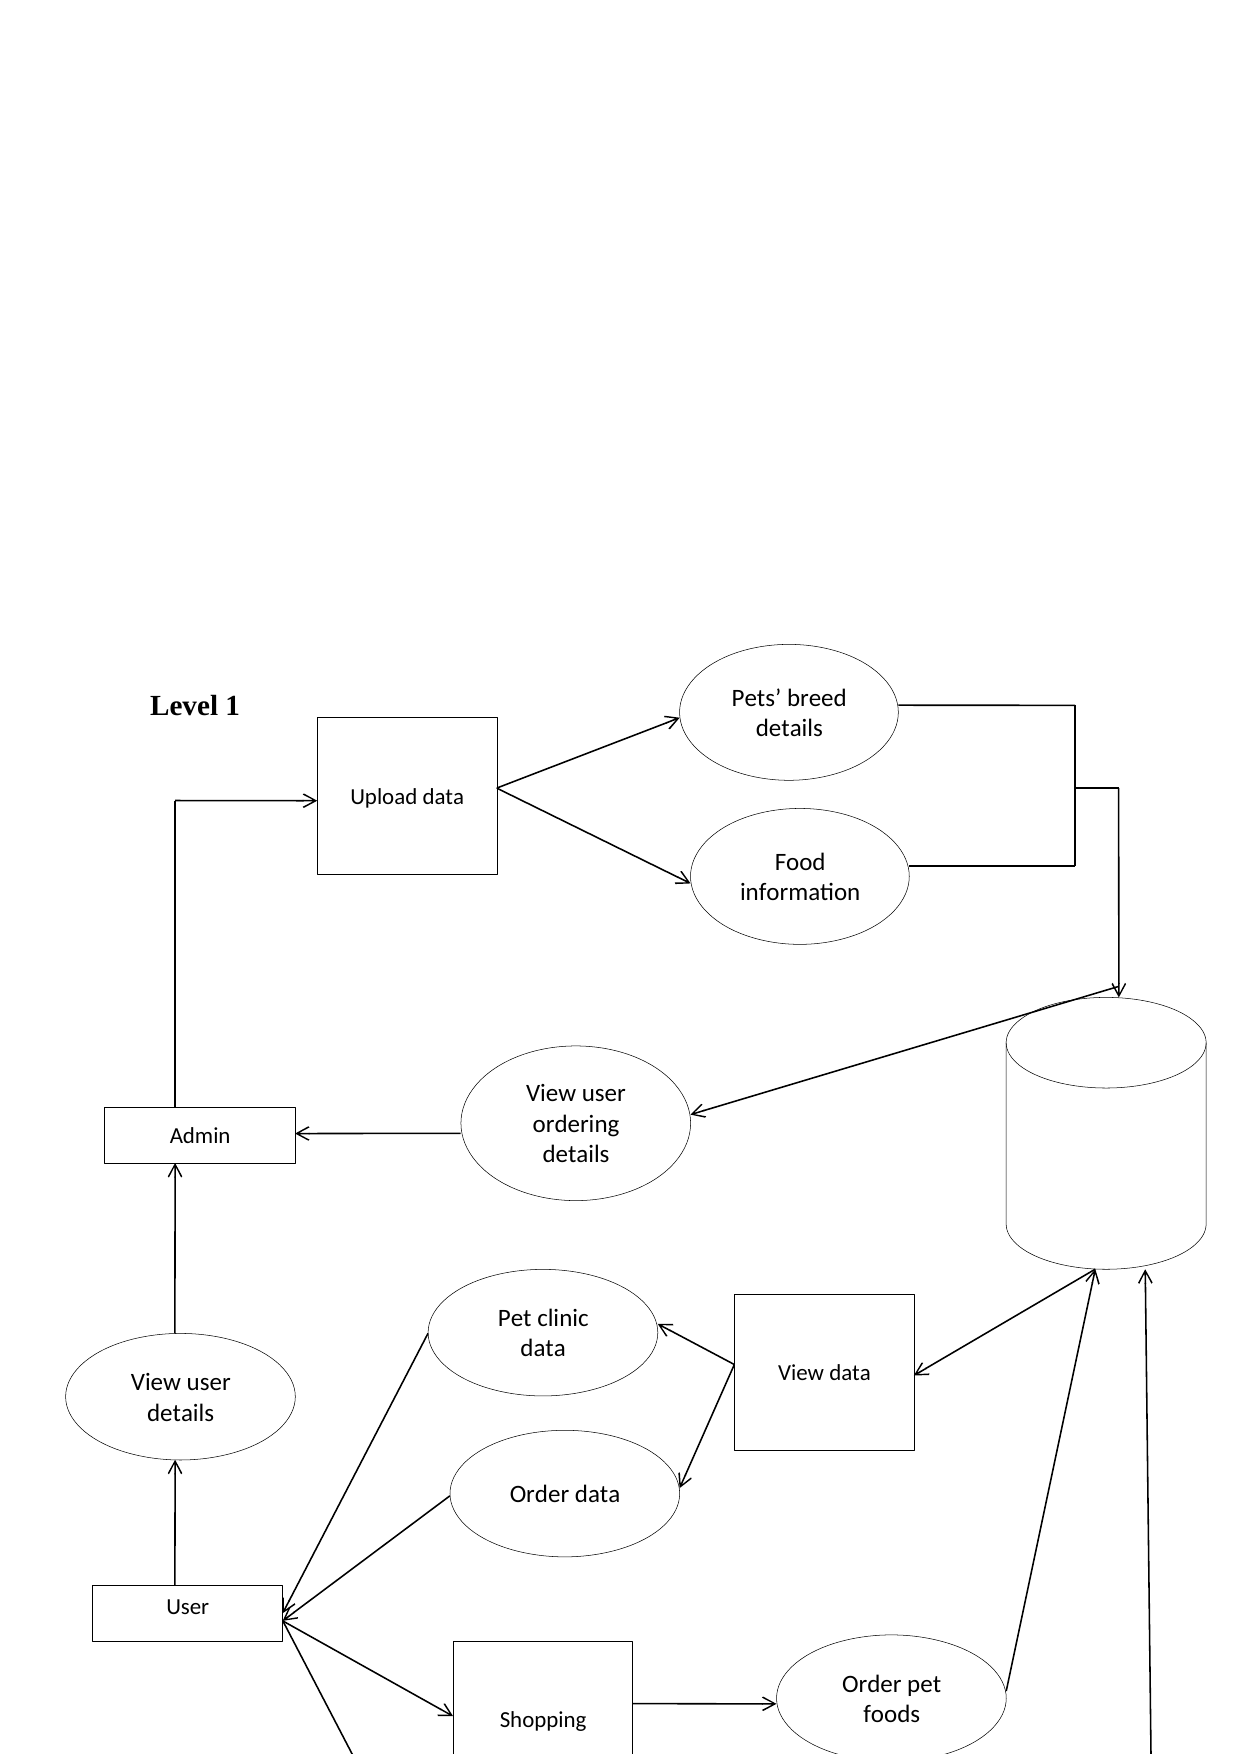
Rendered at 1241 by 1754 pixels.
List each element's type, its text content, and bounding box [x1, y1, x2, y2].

text Level 1 [892, 688, 1090, 722]
text Level 1 [150, 688, 685, 722]
